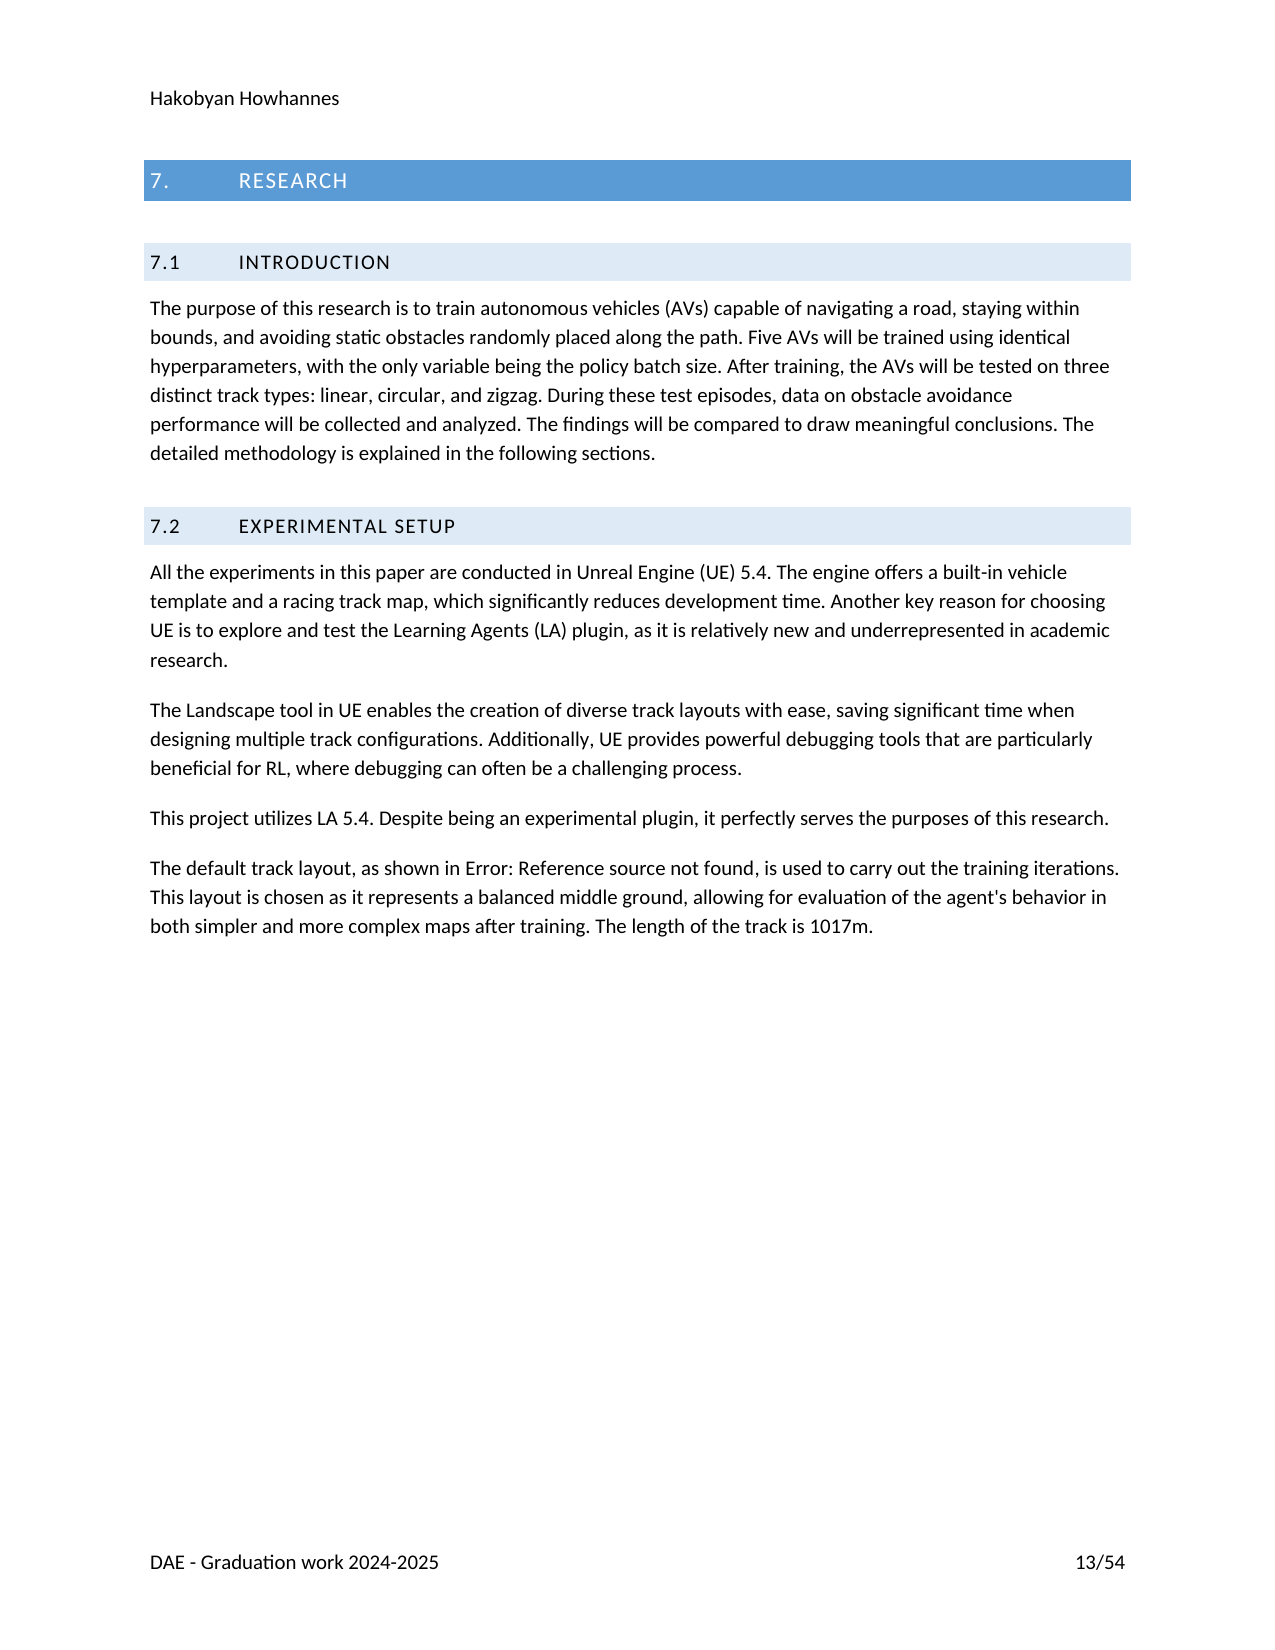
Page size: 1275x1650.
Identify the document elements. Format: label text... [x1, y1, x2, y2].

text This project utilizes LA 5.4. Despite being an experimental plugin, it perfectly serves the purposes of this research. [150, 805, 1125, 831]
text The purpose of this research is to train autonomous vehicles (AVs) capable of navigating a road, staying within bounds, and avoiding static obstacles randomly placed along the path. Five AVs will be trained using identical hyperparameters, with the only variable being the policy batch size. After training, the AVs will be tested on three distinct track types: linear, circular, and zigzag. During these test episodes, data on obstacle avoidance performance will be collected and analyzed. The findings will be compared to draw meaningful conclusions. The detailed methodology is explained in the following sections. [150, 295, 1125, 466]
text The Landscape tool in UE enables the creation of diverse track layouts with ease, saving significant time when designing multiple track configurations. Additionally, UE provides powerful debugging tools that are particularly beneficial for RL, where debugging can often be a challenging process. [150, 697, 1125, 781]
subtitle Research [150, 167, 1125, 195]
subtitle Experimental Setup [150, 514, 1125, 539]
subtitle Introduction [150, 249, 1125, 274]
text All the experiments in this paper are conducted in Unreal Engine (UE) 5.4. The engine offers a built-in vehicle template and a racing track map, which significantly reduces development time. Another key reason for choosing UE is to explore and test the Learning Agents (LA) plugin, as it is relatively new and underrepresented in academic research. [150, 559, 1125, 672]
